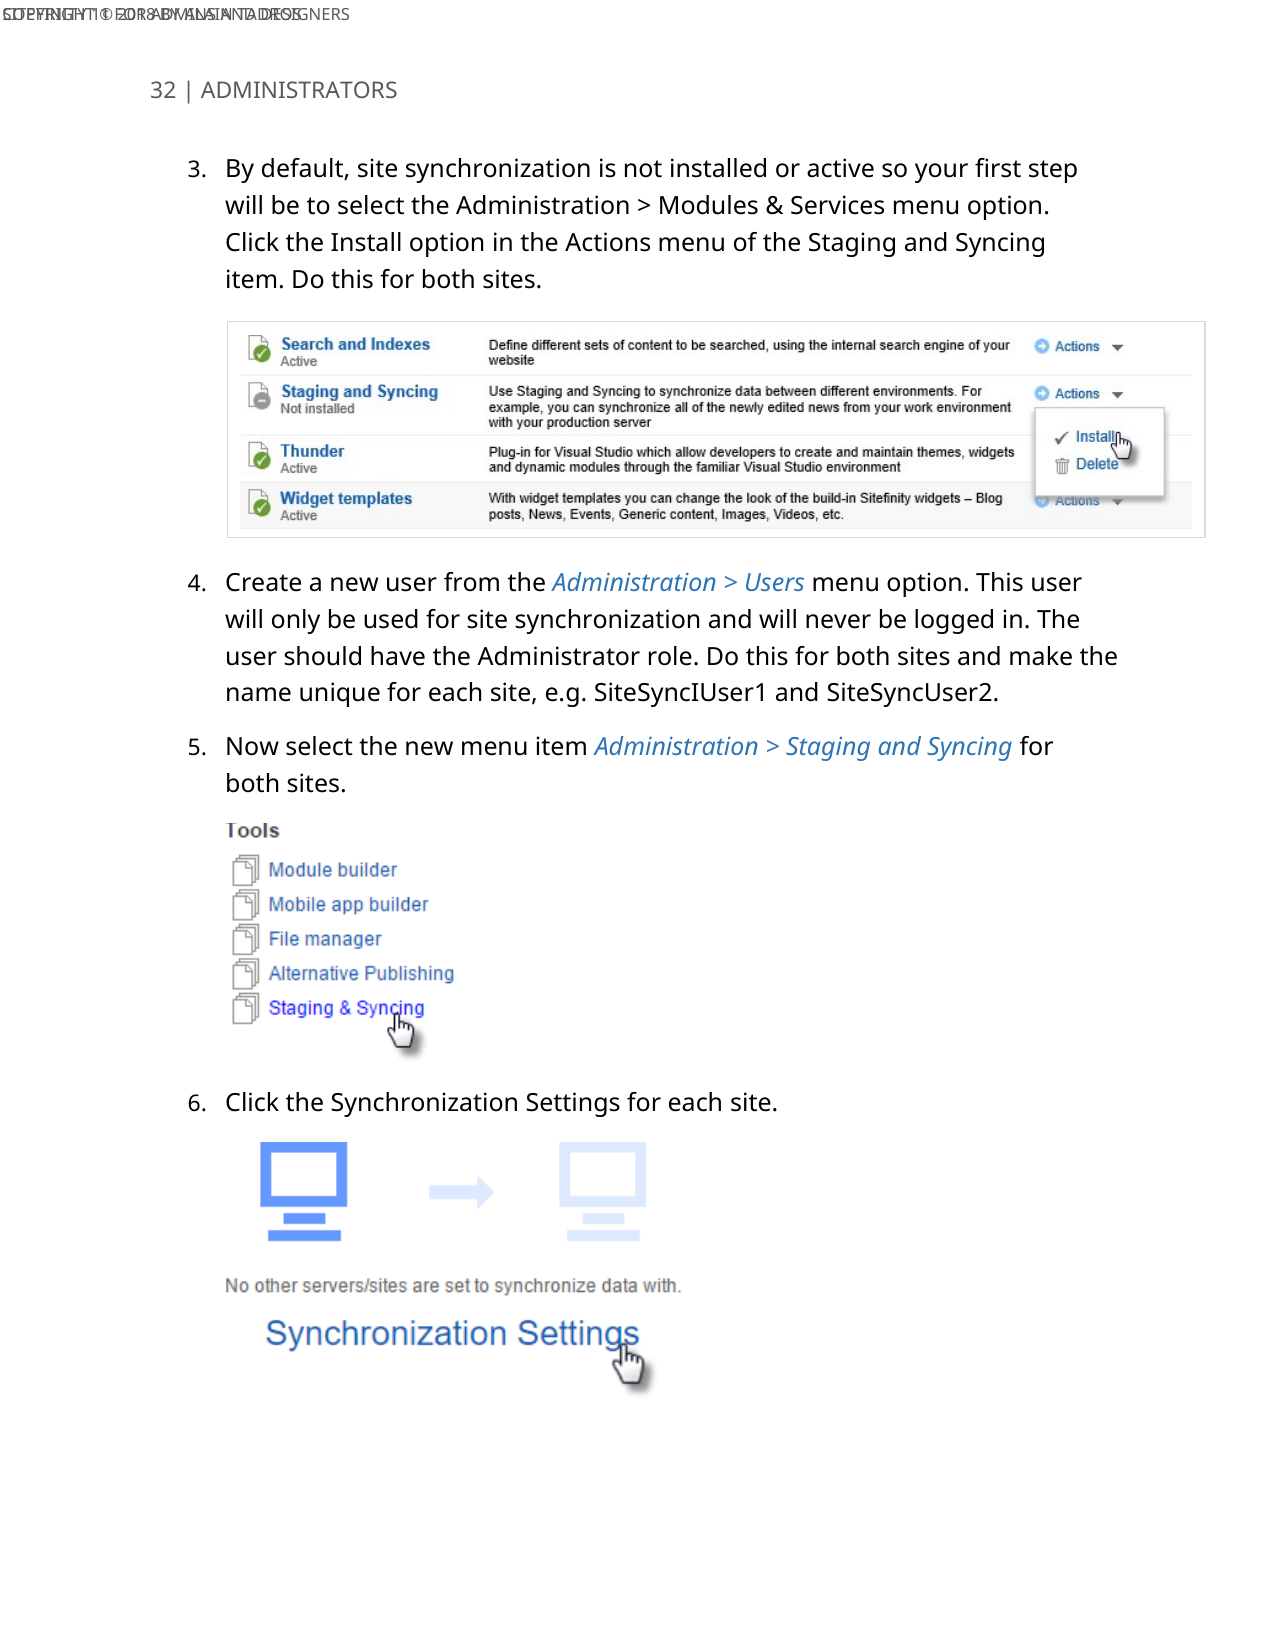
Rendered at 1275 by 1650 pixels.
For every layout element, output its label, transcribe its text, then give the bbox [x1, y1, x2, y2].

text 32 | ADMINISTRATORS [150, 74, 1275, 106]
list Now select the new menu item Administration > Staging and Syncing for both sites. [187, 728, 1082, 799]
picture [225, 823, 455, 1062]
list By default, site synchronization is not installed or active so your first step will be to select the Administration > Modules & Services menu option. Click the Install option in the Actions menu of the Staging and Syncing item. Do this for both sites. [187, 151, 1106, 295]
list Click the Synchronization Settings for each site. [187, 842, 1275, 1118]
picture [225, 1142, 682, 1398]
picture [240, 335, 1192, 529]
